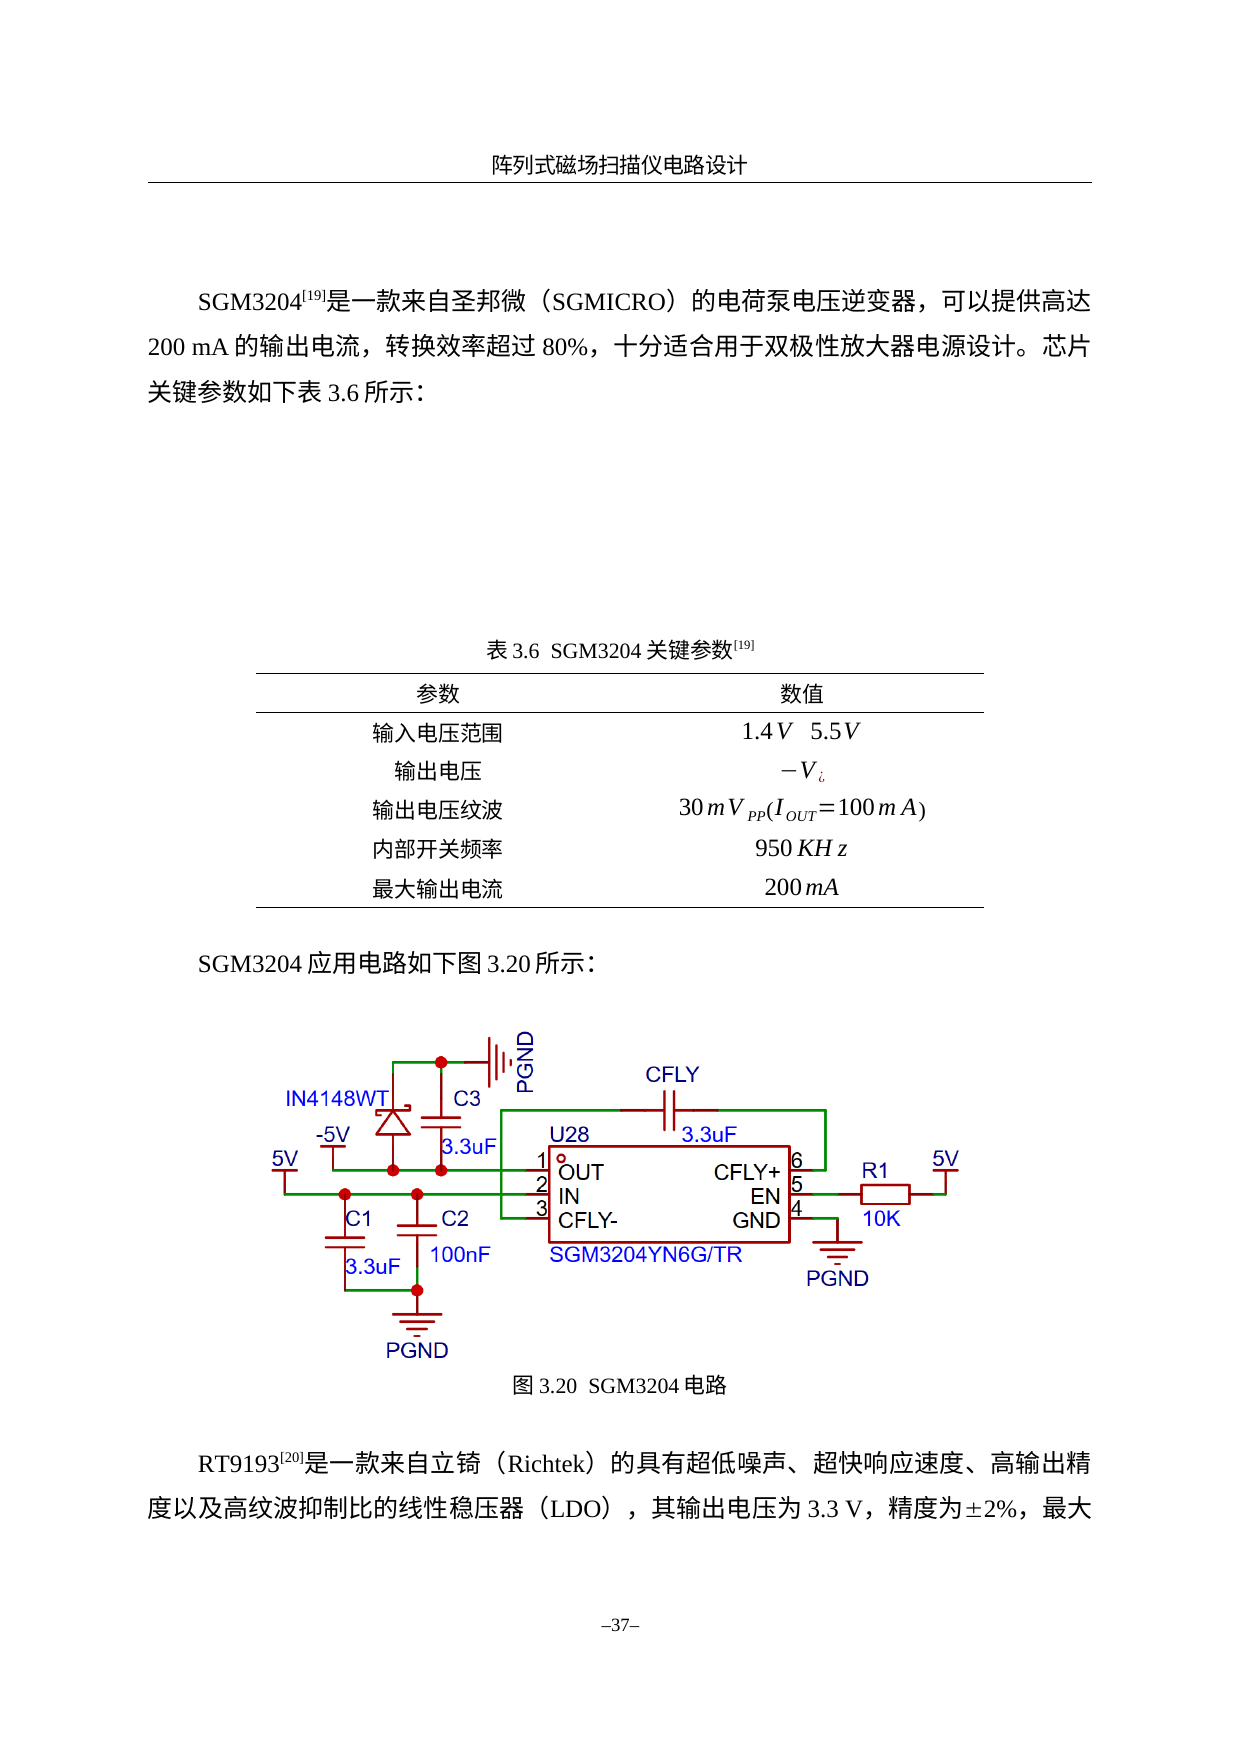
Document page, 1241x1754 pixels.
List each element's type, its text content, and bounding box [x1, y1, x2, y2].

table_header 数值 [620, 674, 984, 712]
table_cell () [620, 790, 984, 829]
picture [265, 1025, 975, 1361]
table_cell [620, 751, 984, 790]
table_cell 输出电压 [256, 751, 620, 790]
text 图3.20 SGM3204电路 [148, 1368, 1092, 1400]
text 表3.6 SGM3204关键参数[19] [148, 633, 1092, 665]
text SGM3204[19]是一款来自圣邦微（SGMICRO）的电荷泵电压逆变器，可以提供高达200 mA的输出电流，转换效率超过80%，十分适合用于双极性放大器电源设计。芯片关键参数如下表3.6所示： [148, 281, 1092, 408]
table_cell 内部开关频率 [256, 829, 620, 868]
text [148, 1444, 1092, 1525]
table_cell [620, 868, 984, 907]
table_cell 输入电压范围 [256, 713, 620, 751]
text SGM3204应用电路如下图3.20所示： [148, 944, 1092, 980]
table_header 参数 [256, 674, 620, 712]
table_cell 最大输出电流 [256, 868, 620, 907]
table_cell 输出电压纹波 [256, 790, 620, 829]
table_cell [620, 713, 984, 751]
table_cell [620, 829, 984, 868]
